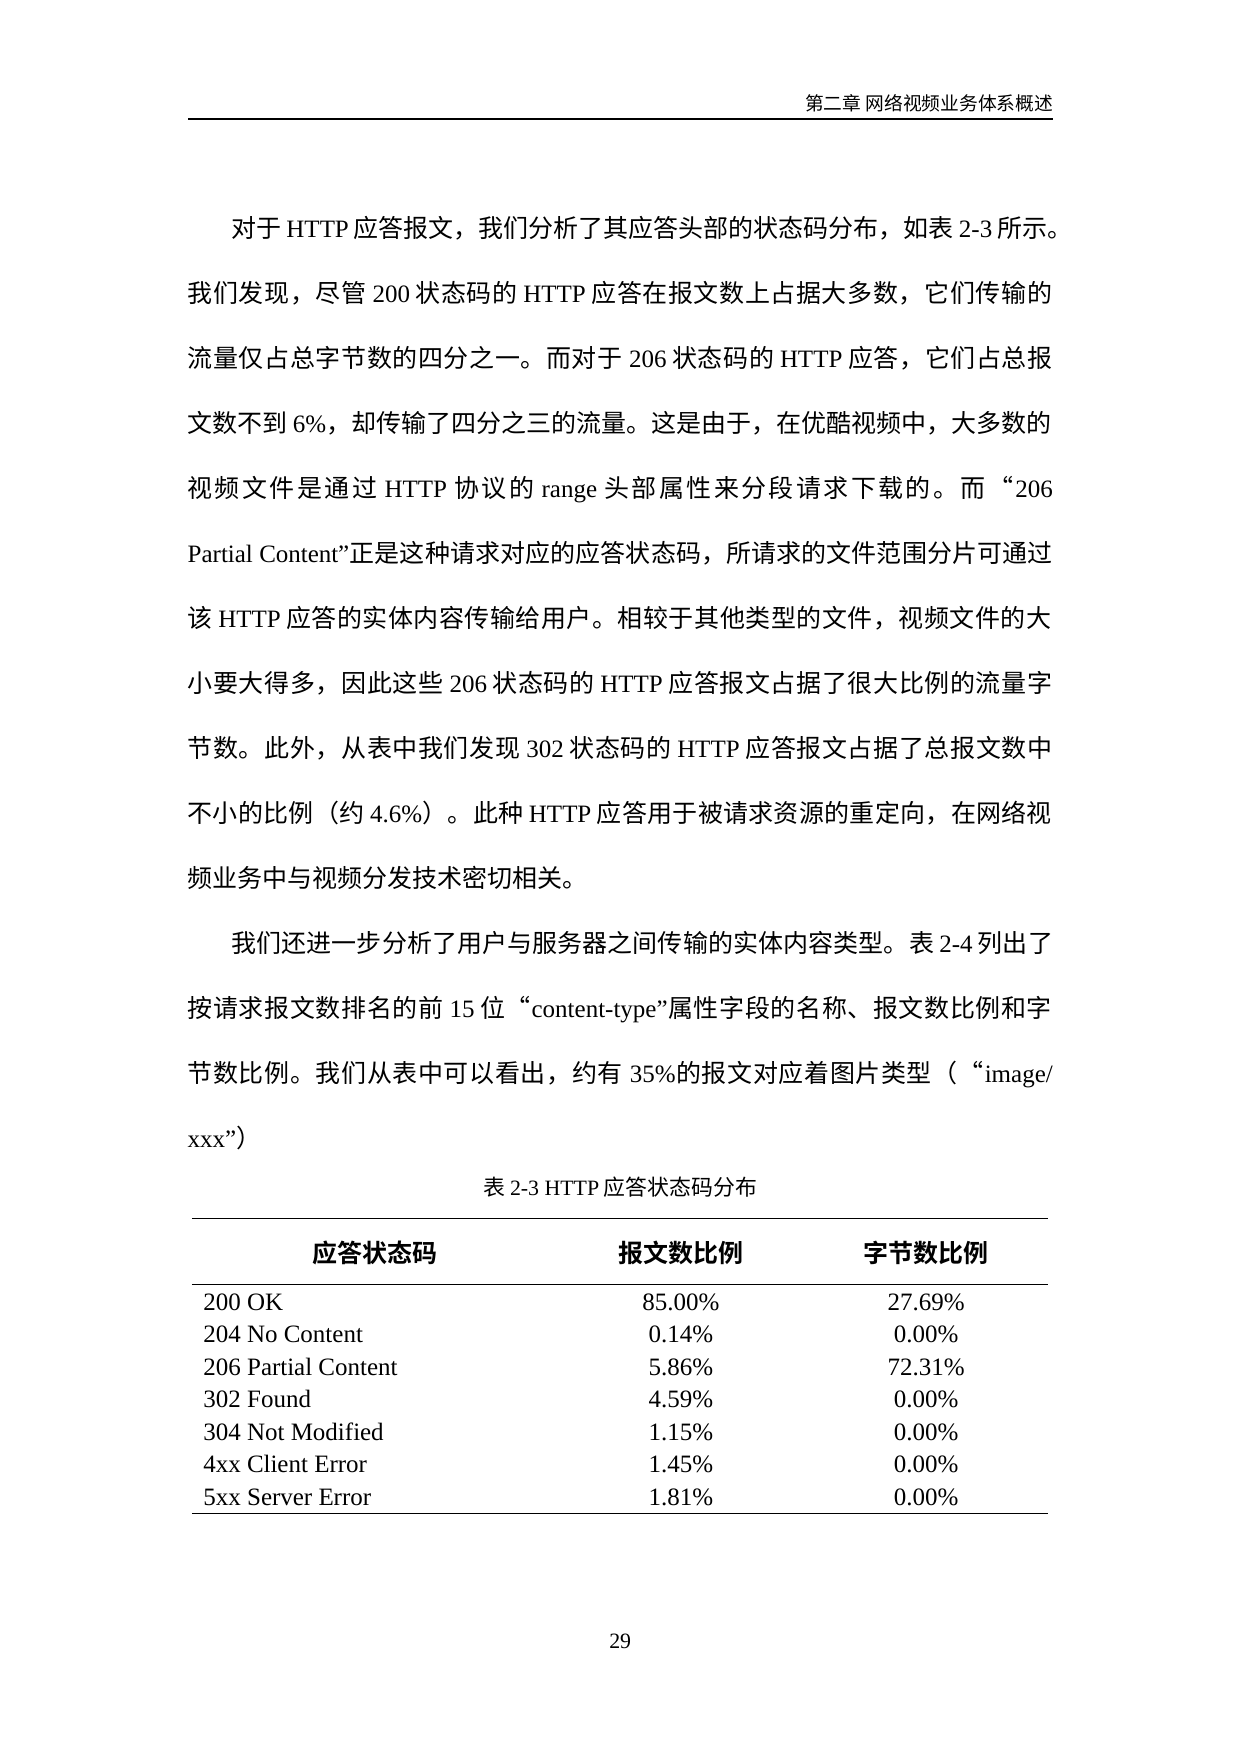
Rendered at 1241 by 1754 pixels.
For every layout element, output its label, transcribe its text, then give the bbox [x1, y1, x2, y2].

text 表2-3 HTTP应答状态码分布 [187, 1169, 1053, 1202]
table_cell 302 Found [192, 1383, 558, 1415]
table_cell 5.86% [558, 1350, 803, 1382]
table_cell 0.00% [803, 1383, 1048, 1415]
table_cell 27.69% [803, 1285, 1048, 1317]
table_cell 200 OK [192, 1285, 558, 1317]
text 对于HTTP应答报文，我们分析了其应答头部的状态码分布，如表2-3所示。 [187, 194, 1053, 259]
text 我们还进一步分析了用户与服务器之间传输的实体内容类型。表2-4列出了按请求报文数排名的前15位“content-type”属性字段的名称、报文数比例和字节数比例。我们从表中可以看出，约有35%的报文对应着图片类型（“image/xxx”） [187, 909, 1053, 1169]
table_header 应答状态码 [192, 1219, 558, 1284]
text 我们发现，尽管200状态码的HTTP应答在报文数上占据大多数，它们传输的流量仅占总字节数的四分之一。而对于206状态码的HTTP应答，它们占总报文数不到6%，却传输了四分之三的流量。这是由于，在优酷视频中，大多数的视频文件是通过HTTP协议的range头部属性来分段请求下载的。而“206 Partial Content”正是这种请求对应的应答状态码，所请求的文件范围分片可通过该HTTP应答的实体内容传输给用户。相较于其他类型的文件，视频文件的大小要大得多，因此这些206状态码的HTTP应答报文占据了很大比例的流量字节数。此外，从表中我们发现302状态码的HTTP应答报文占据了总报文数中不小的比例（约4.6%）。此种HTTP应答用于被请求资源的重定向，在网络视频业务中与视频分发技术密切相关。 [187, 259, 1053, 909]
table_cell 0.00% [803, 1448, 1048, 1480]
table_cell 304 Not Modified [192, 1415, 558, 1447]
table_cell 5xx Server Error [192, 1480, 558, 1512]
table_cell 72.31% [803, 1350, 1048, 1382]
table_cell 0.00% [803, 1480, 1048, 1512]
table_cell 4xx Client Error [192, 1448, 558, 1480]
table_header 字节数比例 [803, 1219, 1048, 1284]
table_cell 4.59% [558, 1383, 803, 1415]
table_cell 1.81% [558, 1480, 803, 1512]
table_header 报文数比例 [558, 1219, 803, 1284]
table_cell 0.00% [803, 1318, 1048, 1350]
table_cell 0.00% [803, 1415, 1048, 1447]
table_cell 206 Partial Content [192, 1350, 558, 1382]
table_cell 1.15% [558, 1415, 803, 1447]
table_cell 85.00% [558, 1285, 803, 1317]
table_cell 204 No Content [192, 1318, 558, 1350]
table_cell 1.45% [558, 1448, 803, 1480]
table_cell 0.14% [558, 1318, 803, 1350]
